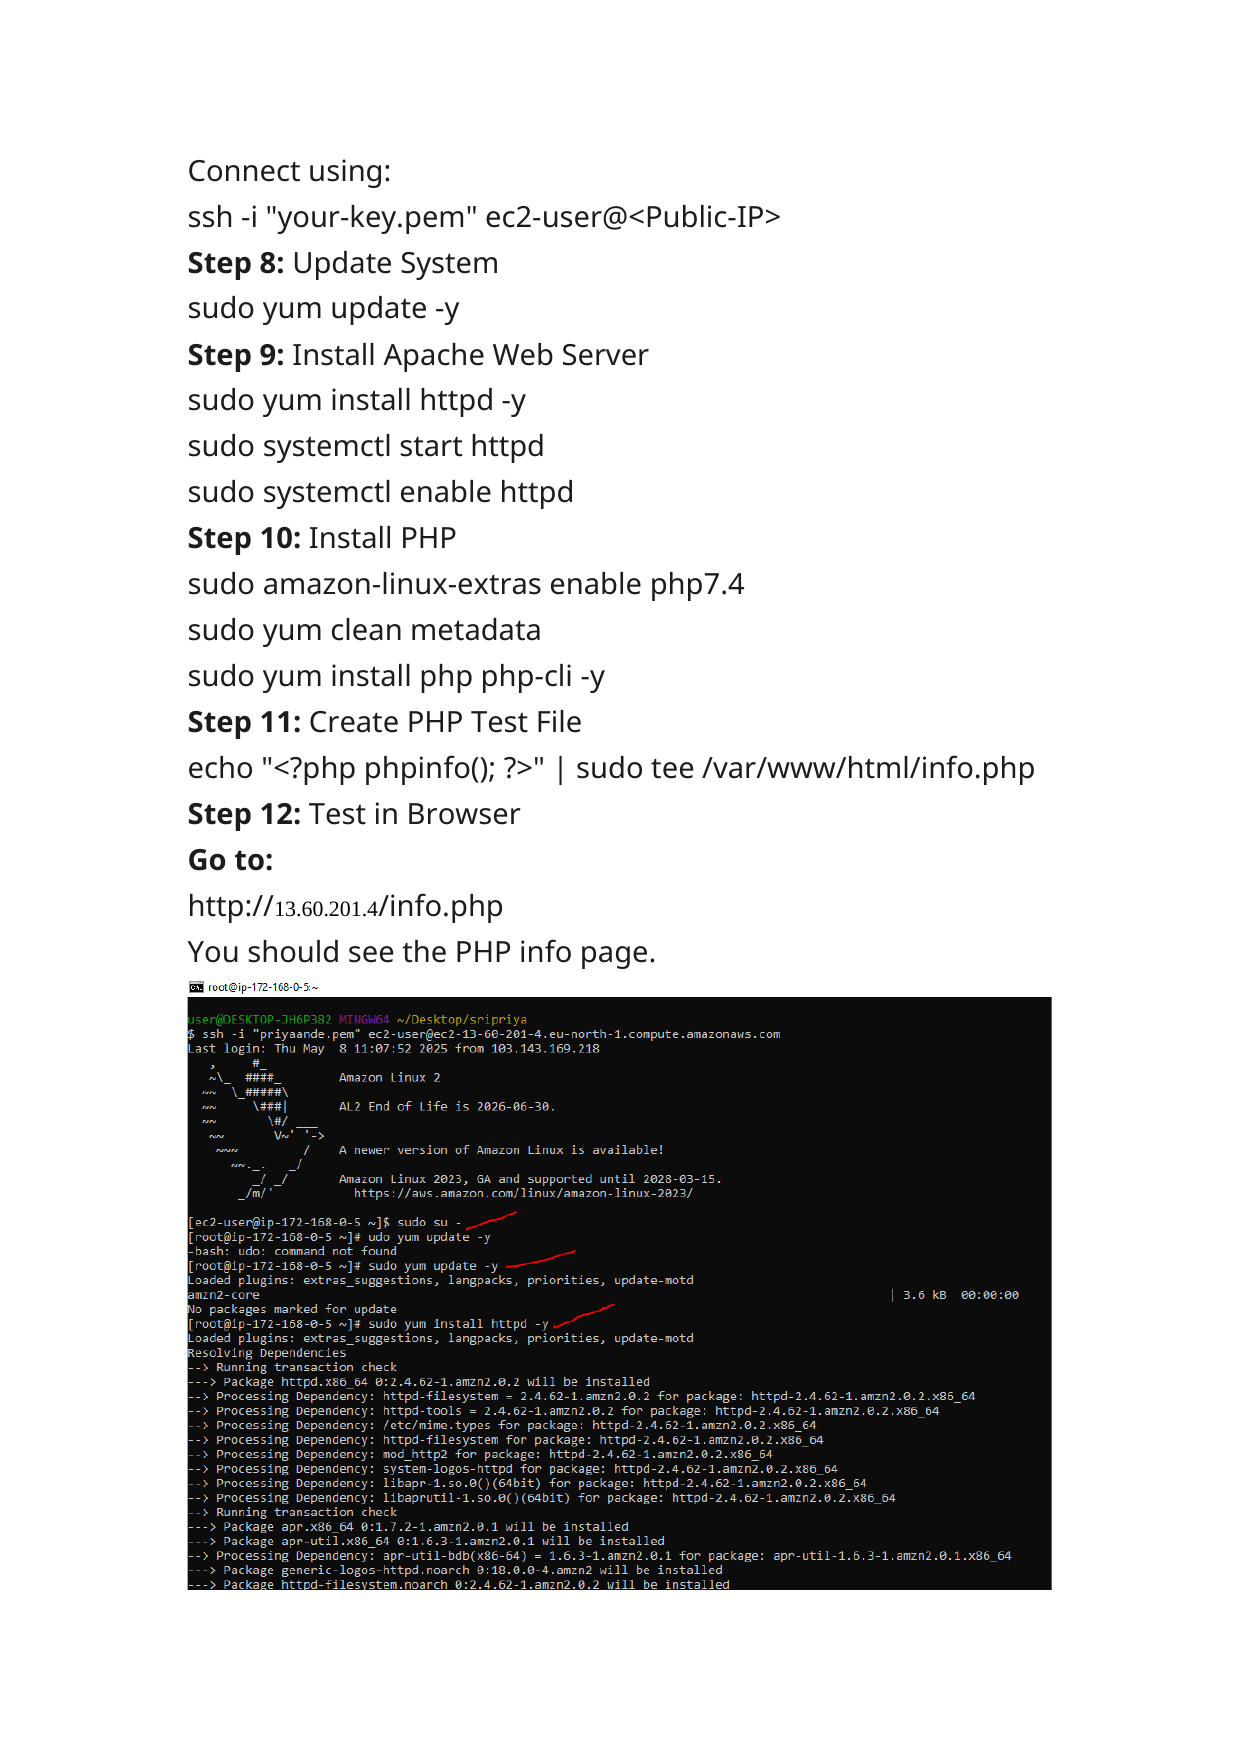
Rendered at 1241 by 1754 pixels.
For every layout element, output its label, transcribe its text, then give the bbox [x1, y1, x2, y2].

list echo "<?php phpinfo(); ?>" | sudo tee /var/www/html/info.php [187, 747, 1053, 787]
list sudo systemctl start httpd [187, 426, 1053, 465]
list Step 8: Update System [187, 242, 1053, 282]
list http://13.60.201.4/info.php [187, 885, 1053, 925]
list sudo yum update -y [187, 288, 1053, 327]
list sudo yum install php php-cli -y [187, 655, 1053, 695]
list sudo systemctl enable httpd [187, 472, 1053, 511]
list sudo yum clean metadata [187, 609, 1053, 649]
list sudo yum install httpd -y [187, 380, 1053, 419]
list Step 10: Install PHP [187, 517, 1053, 557]
list ssh -i "your-key.pem" ec2-user@<Public-IP> [187, 196, 1053, 236]
list Step 11: Create PHP Test File [187, 701, 1053, 741]
list Step 9: Install Apache Web Server [187, 334, 1053, 373]
list sudo amazon-linux-extras enable php7.4 [187, 563, 1053, 603]
list Go to: [187, 839, 1053, 879]
list Connect using: [187, 150, 1053, 190]
picture [187, 976, 1052, 1590]
list Step 12: Test in Browser [187, 793, 1053, 833]
list You should see the PHP info page. [187, 931, 1053, 971]
